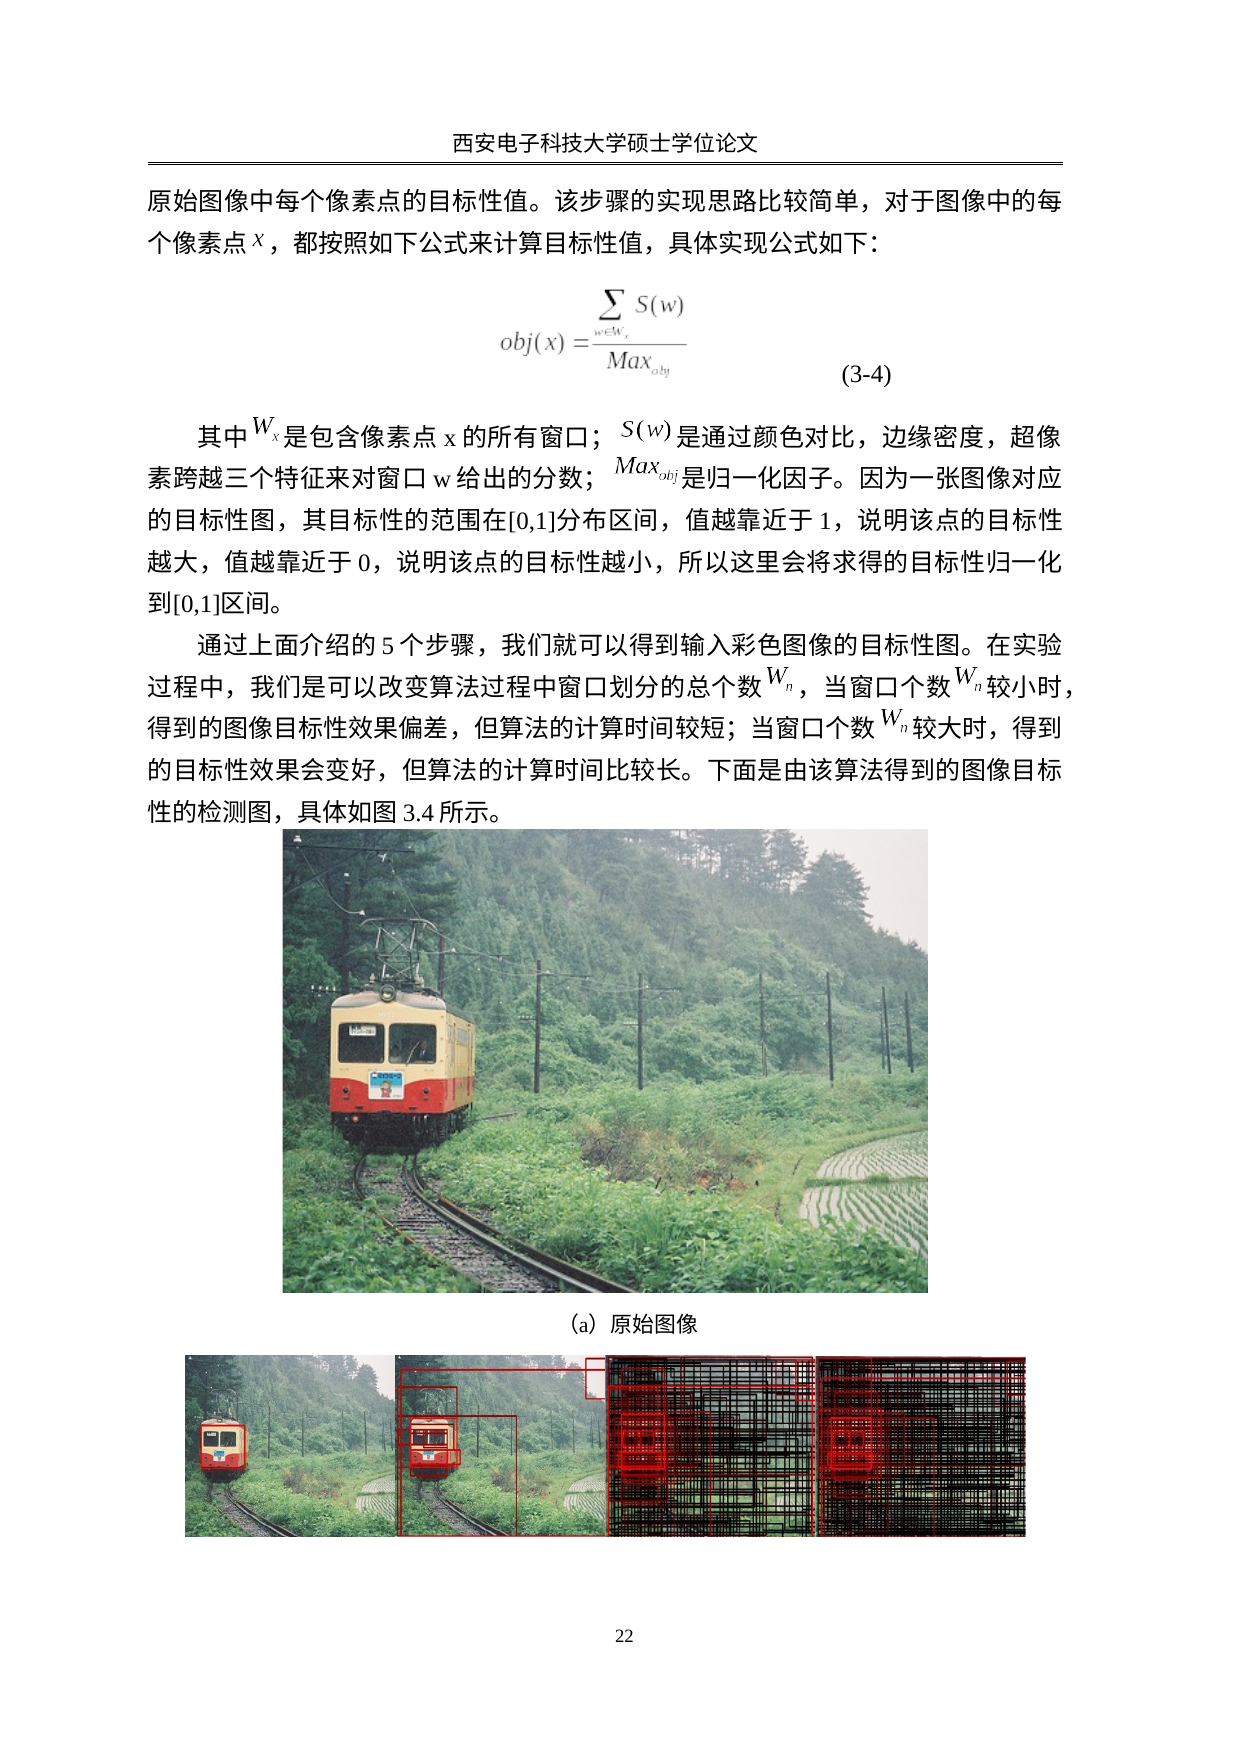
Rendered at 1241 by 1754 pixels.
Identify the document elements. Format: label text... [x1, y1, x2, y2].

picture [282, 829, 928, 1293]
text （a）原始图像 [148, 1307, 1063, 1339]
text 其中是包含像素点x的所有窗口；是通过颜色对比，边缘密度，超像素跨越三个特征来对窗口w给出的分数；是归一化因子。因为一张图像对应的目标性图，其目标性的范围在[0,1]分布区间，值越靠近于1，说明该点的目标性越大，值越靠近于0，说明该点的目标性越小，所以这里会将求得的目标性归一化到[0,1]区间。 [148, 413, 1063, 621]
text 在上一小节中，我们对每一尺度图像中的每个窗口都从三个角度进行了打分，分别是颜色对比，边缘密度，超像素跨越。有了各个窗口的分数之后，就可以计算原始图像中每个像素点的目标性值。该步骤的实现思路比较简单，对于图像中的每个像素点，都按照如下公式来计算目标性值，具体实现公式如下： [148, 177, 1063, 261]
text (3-4) [448, 286, 1063, 388]
text 通过上面介绍的5个步骤，我们就可以得到输入彩色图像的目标性图。在实验过程中，我们是可以改变算法过程中窗口划分的总个数，当窗口个数较小时，得到的图像目标性效果偏差，但算法的计算时间较短；当窗口个数较大时，得到的目标性效果会变好，但算法的计算时间比较长。下面是由该算法得到的图像目标性的检测图，具体如图3.4所示。 [148, 621, 1063, 829]
picture [184, 1355, 1026, 1537]
